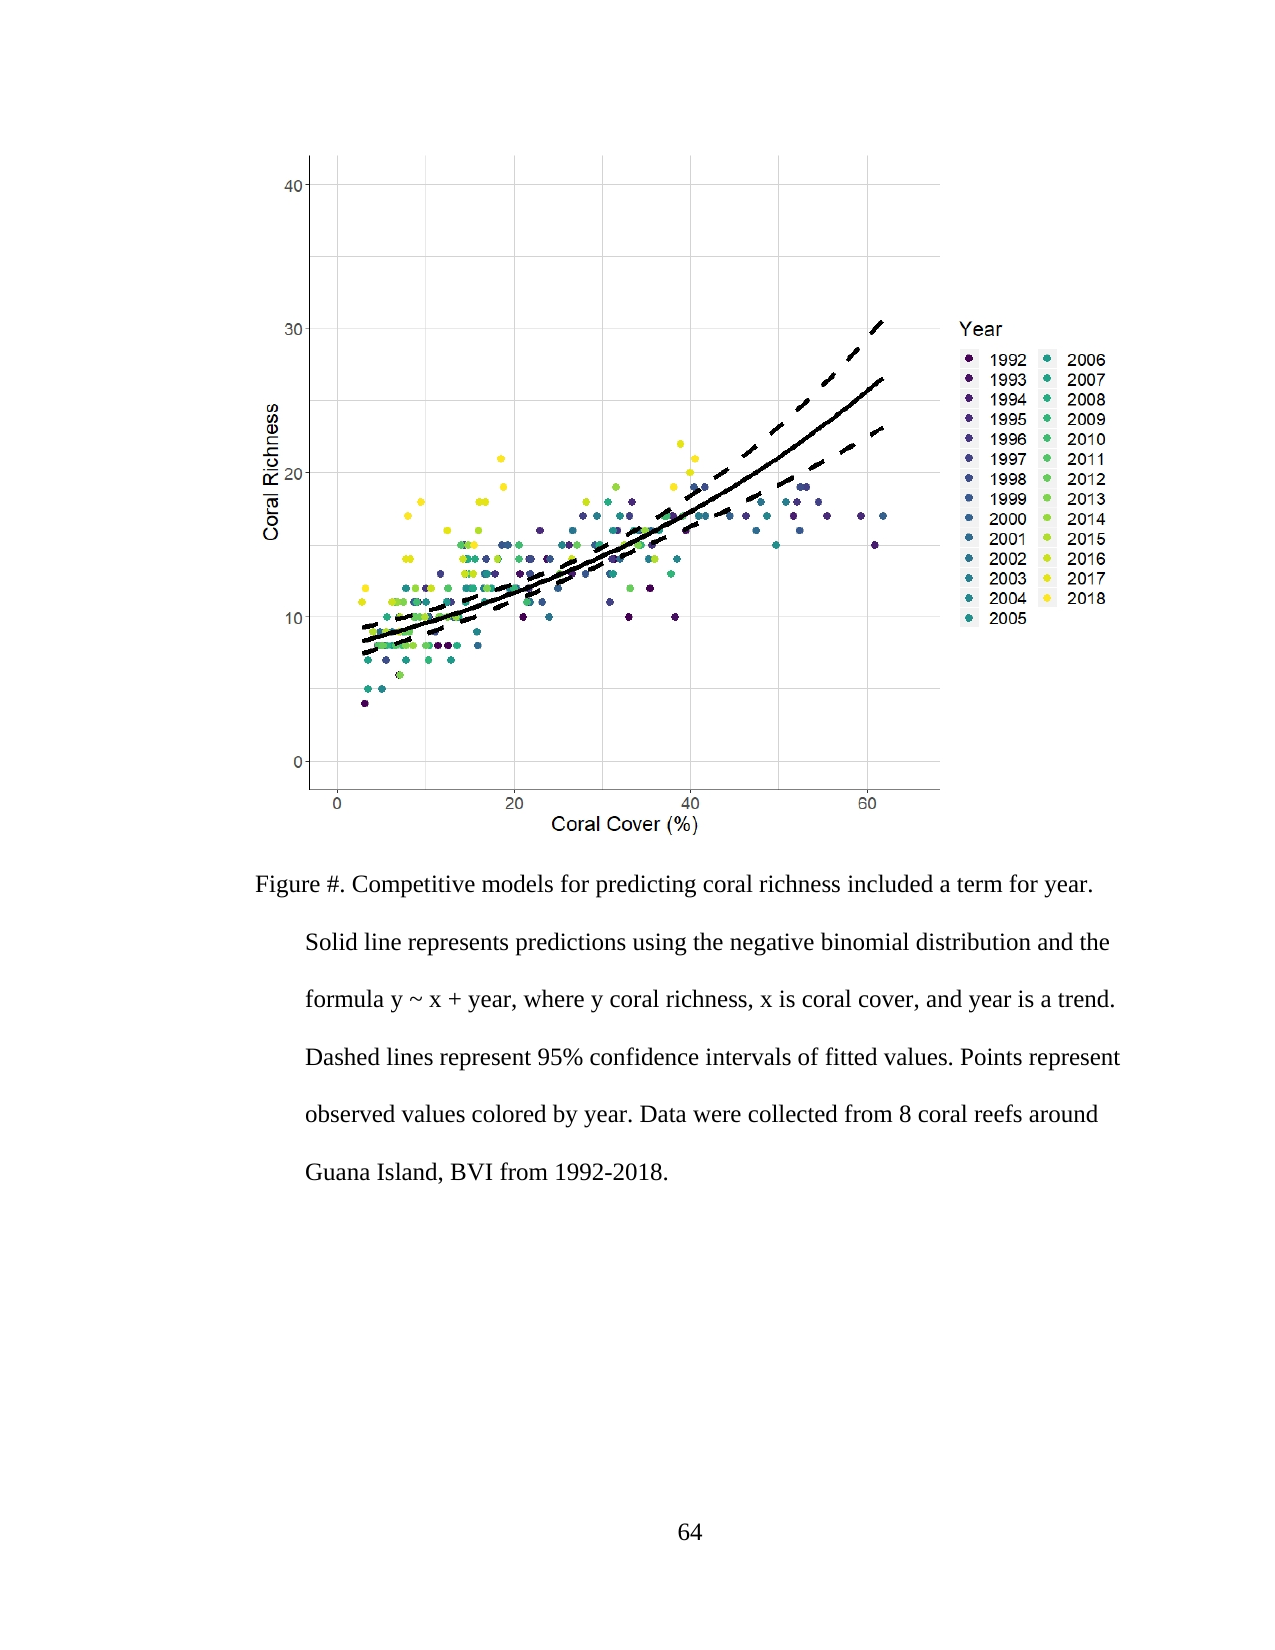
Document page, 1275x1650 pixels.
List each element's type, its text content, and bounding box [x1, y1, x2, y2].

picture [255, 150, 1118, 841]
subtitle Figure #. Competitive models for predicting coral richness included a term for year. Solid line represents predictions using the negative binomial distribution and the formula y ~ x + year, where y coral richness, x is coral cover, and year is a trend. Dashed lines represent 95% confidence intervals of fitted values. Points represent observed values colored by year. Data were collected from 8 coral reefs around Guana Island, BVI from 1992-2018. [255, 869, 1125, 1185]
